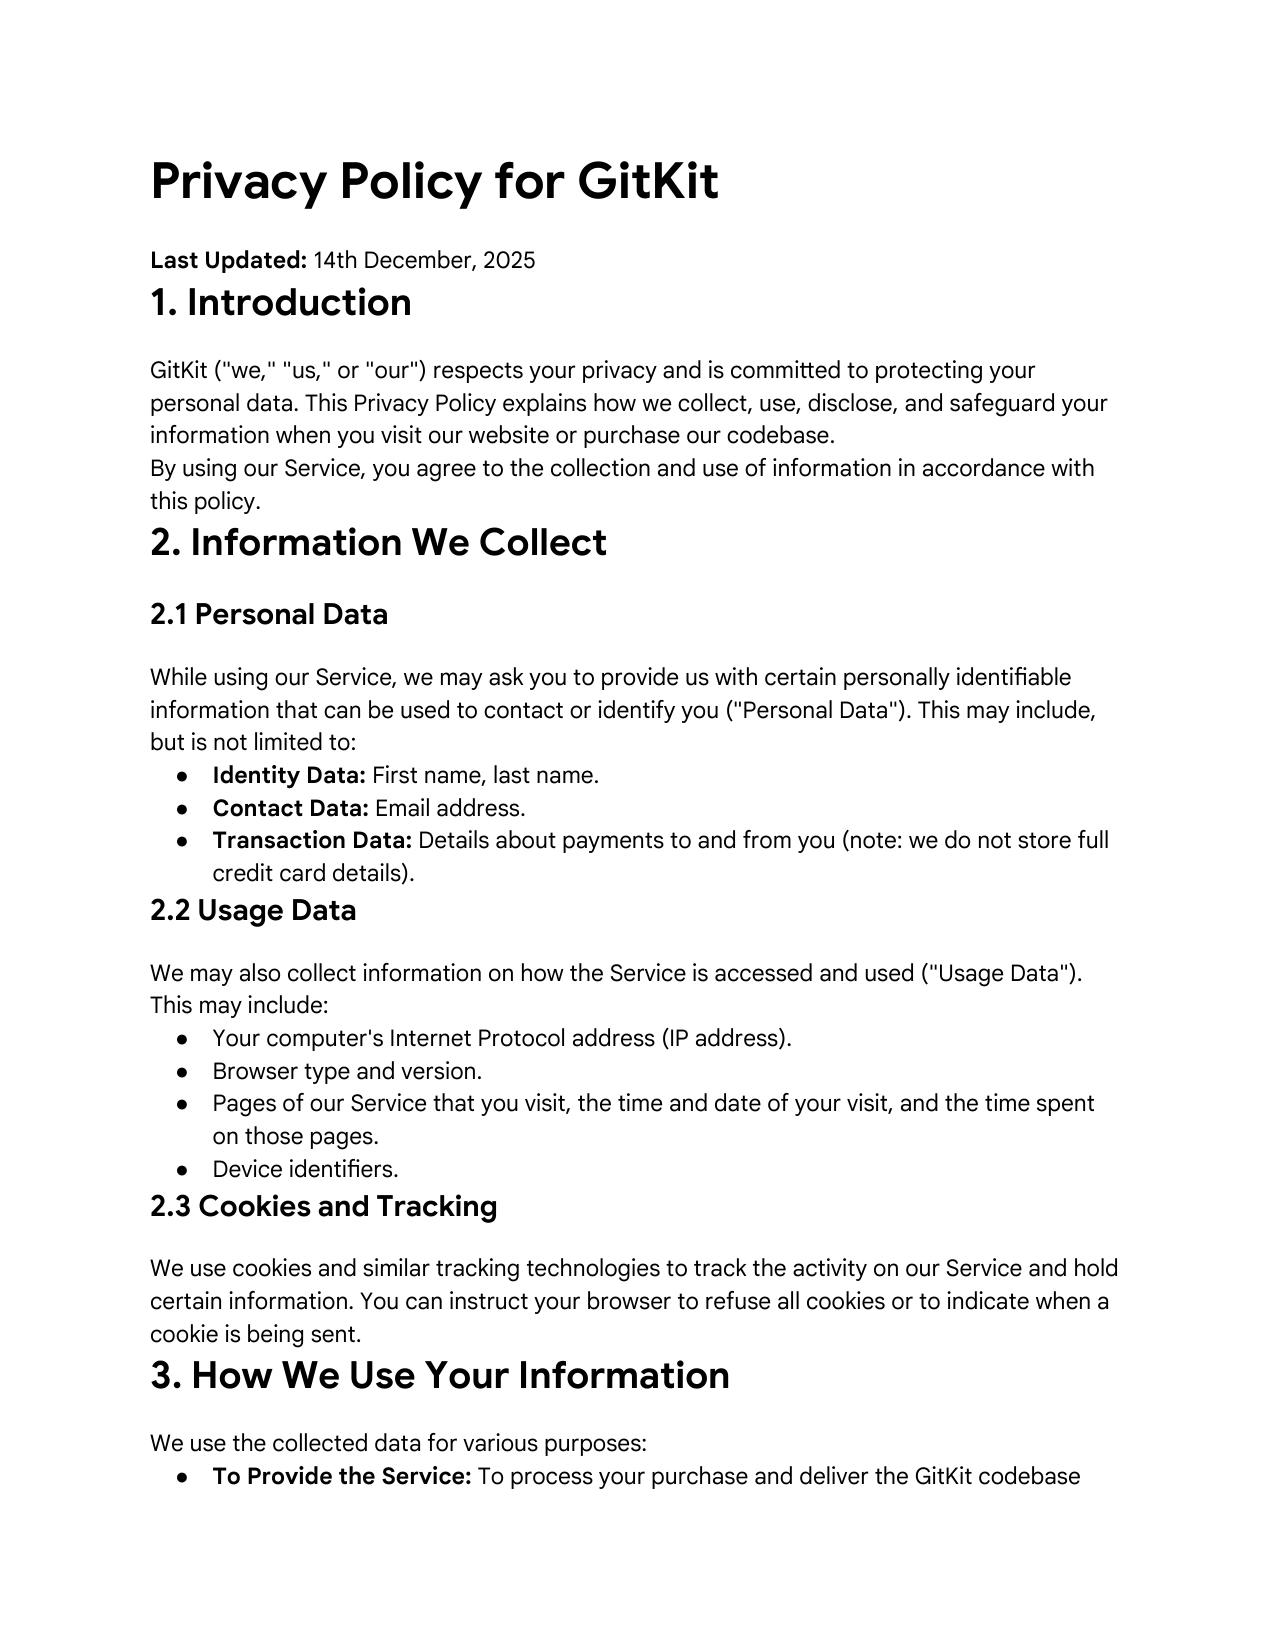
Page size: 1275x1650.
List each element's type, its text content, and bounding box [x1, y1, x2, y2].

list Your computer's Internet Protocol address (IP address). [175, 1024, 1125, 1053]
list Contact Data: Email address. [175, 794, 1125, 823]
list Browser type and version. [175, 1057, 1125, 1086]
subtitle 2.1 Personal Data [150, 597, 1125, 633]
subtitle 2. Information We Collect [150, 519, 1125, 567]
subtitle 2.2 Usage Data [150, 892, 1125, 929]
list Identity Data: First name, last name. [175, 761, 1125, 790]
list Device identifiers. [175, 1155, 1125, 1184]
subtitle Privacy Policy for GitKit [150, 150, 1125, 213]
text We use the collected data for various purposes: [150, 1429, 1125, 1458]
subtitle 3. How We Use Your Information [150, 1353, 1125, 1399]
subtitle 2.3 Cookies and Tracking [150, 1188, 1125, 1224]
subtitle 1. Introduction [150, 279, 1125, 326]
text By using our Service, you agree to the collection and use of information in accordance with this policy. [150, 454, 1125, 516]
list Transaction Data: Details about payments to and from you (note: we do not store full credit card details). [175, 827, 1125, 888]
text While using our Service, we may ask you to provide us with certain personally identifiable information that can be used to contact or identify you ("Personal Data"). This may include, but is not limited to: [150, 663, 1125, 757]
text We may also collect information on how the Service is accessed and used ("Usage Data"). This may include: [150, 959, 1125, 1020]
list Pages of our Service that you visit, the time and date of your visit, and the time spent on those pages. [175, 1090, 1125, 1151]
text GitKit ("we," "us," or "our") respects your privacy and is committed to protecting your personal data. This Privacy Policy explains how we collect, use, disclose, and safeguard your information when you visit our website or purchase our codebase. [150, 356, 1125, 450]
text We use cookies and similar tracking technologies to track the activity on our Service and hold certain information. You can instruct your browser to refuse all cookies or to indicate when a cookie is being sent. [150, 1254, 1125, 1349]
text Last Updated: 14th December, 2025 [150, 246, 1125, 275]
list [175, 1462, 1125, 1491]
